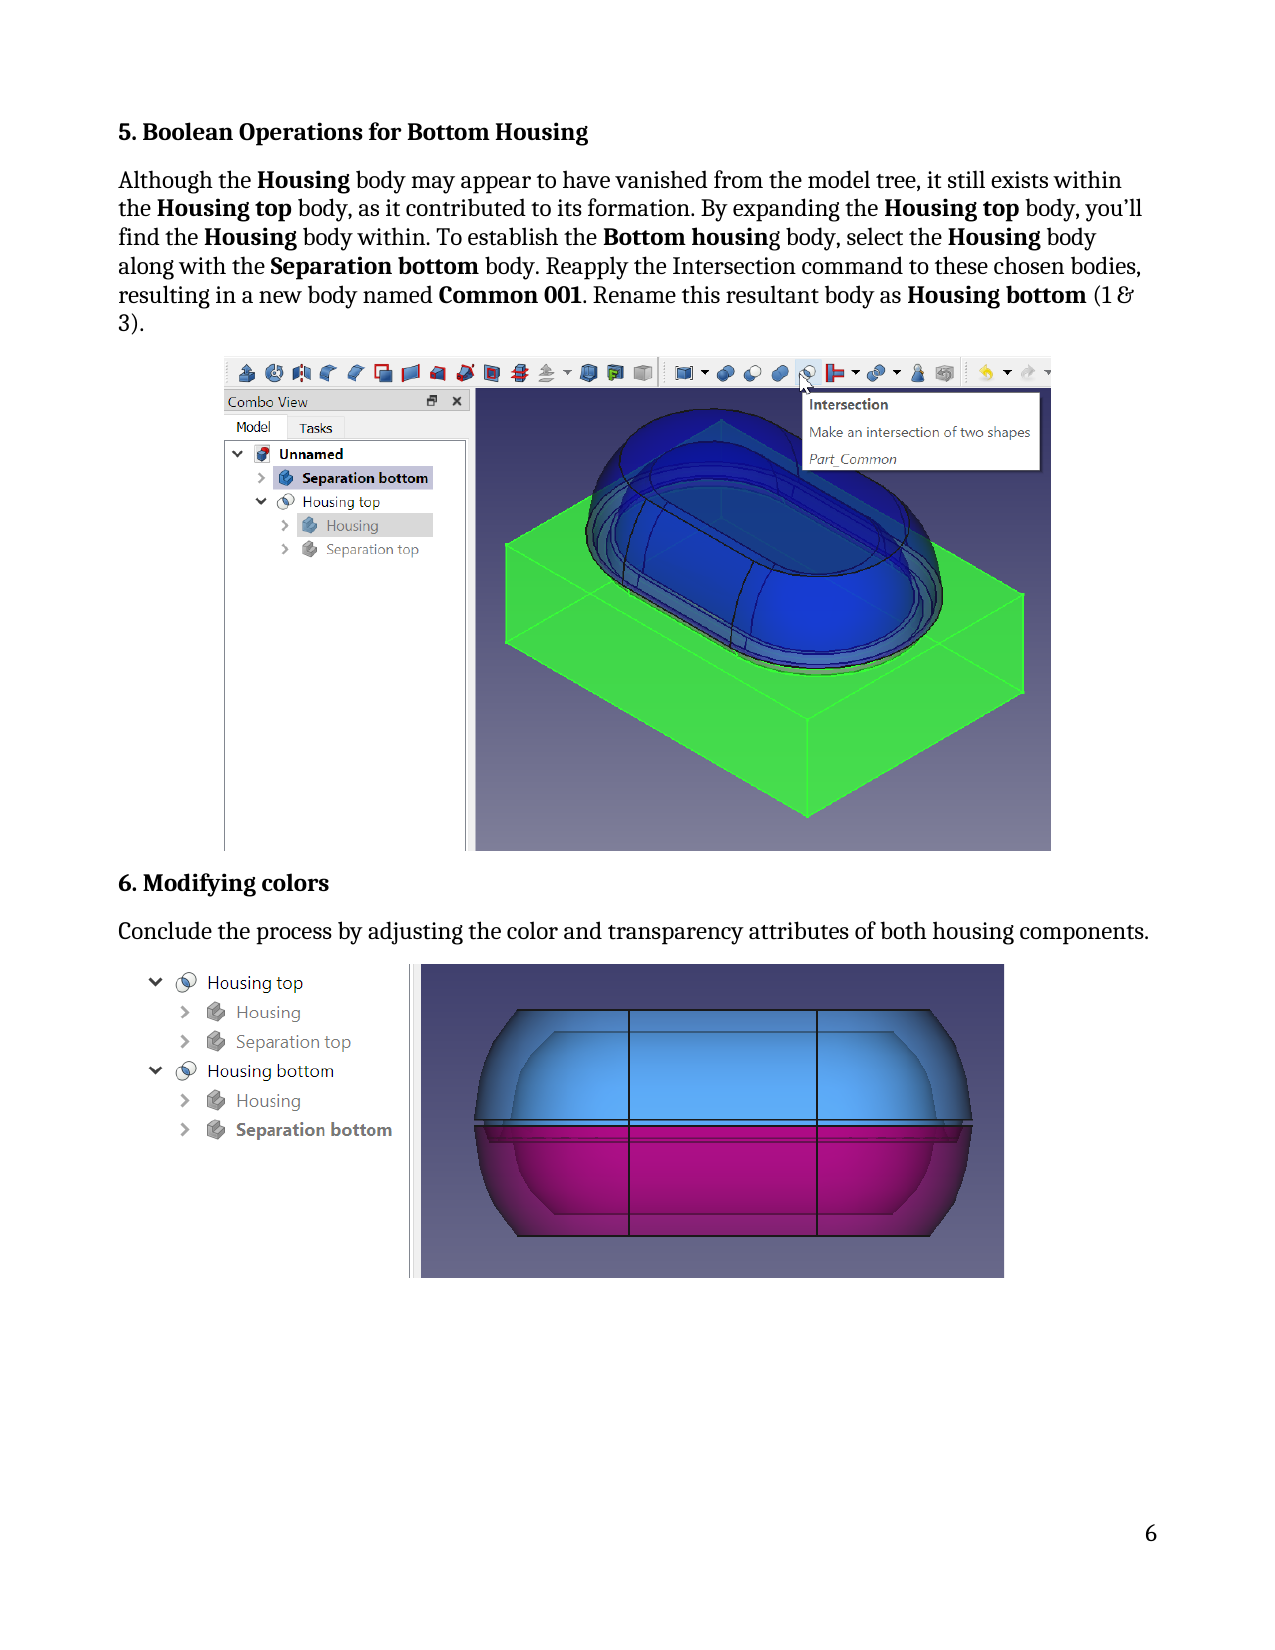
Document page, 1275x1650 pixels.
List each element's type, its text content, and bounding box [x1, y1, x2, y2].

text 5. Boolean Operations for Bottom Housing [118, 118, 1157, 147]
text 6. Modifying colors [118, 869, 1157, 898]
picture [224, 356, 1051, 851]
picture [129, 964, 1005, 1278]
text Although the Housing body may appear to have vanished from the model tree, it still exists within the Housing top body, as it contributed to its formation. By expanding the Housing top body, you’ll find the Housing body within. To establish the Bottom housing body, select the Housing body along with the Separation bottom body. Reapply the Intersection command to these chosen bodies, resulting in a new body named Common 001. Rename this resultant body as Housing bottom (1 & 3). [118, 166, 1157, 338]
text Conclude the process by adjusting the color and transparency attributes of both housing components. [118, 917, 1157, 946]
